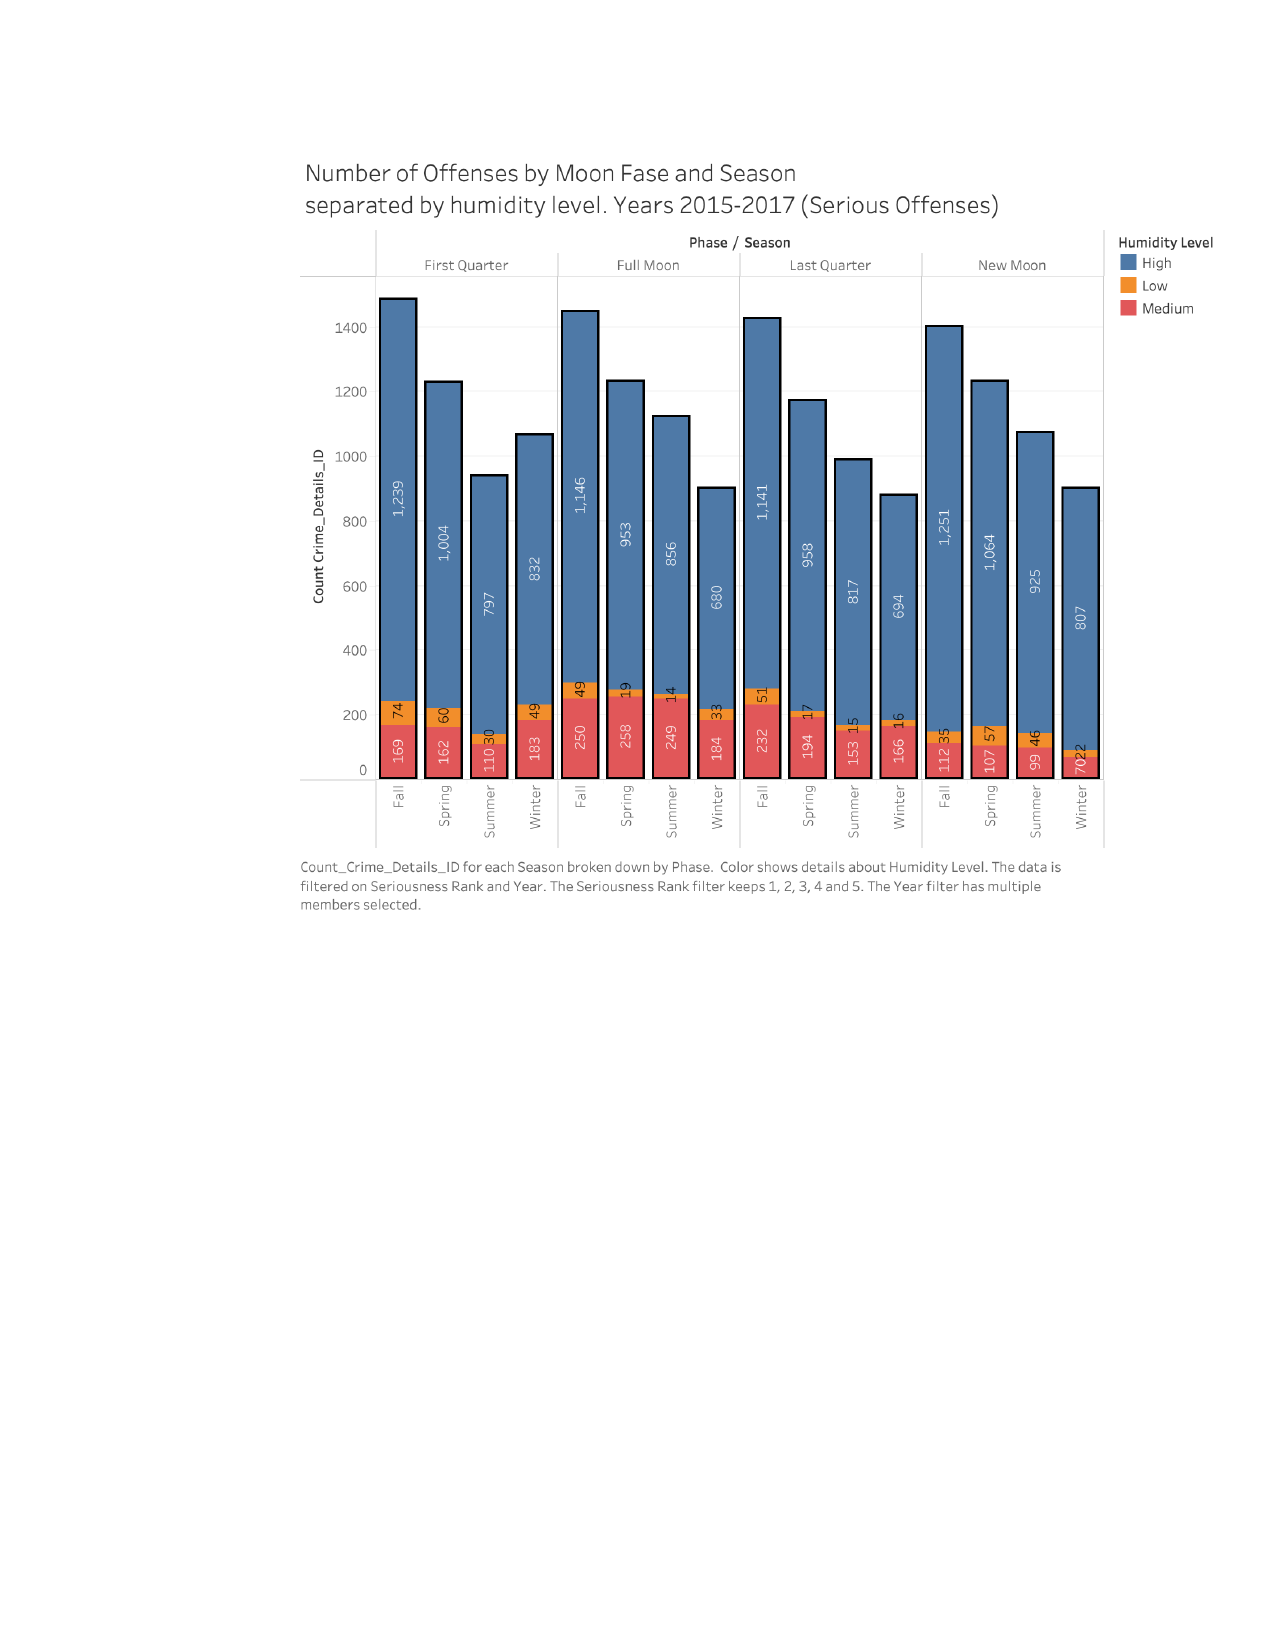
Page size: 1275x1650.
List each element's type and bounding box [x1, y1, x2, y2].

picture [300, 150, 1275, 916]
